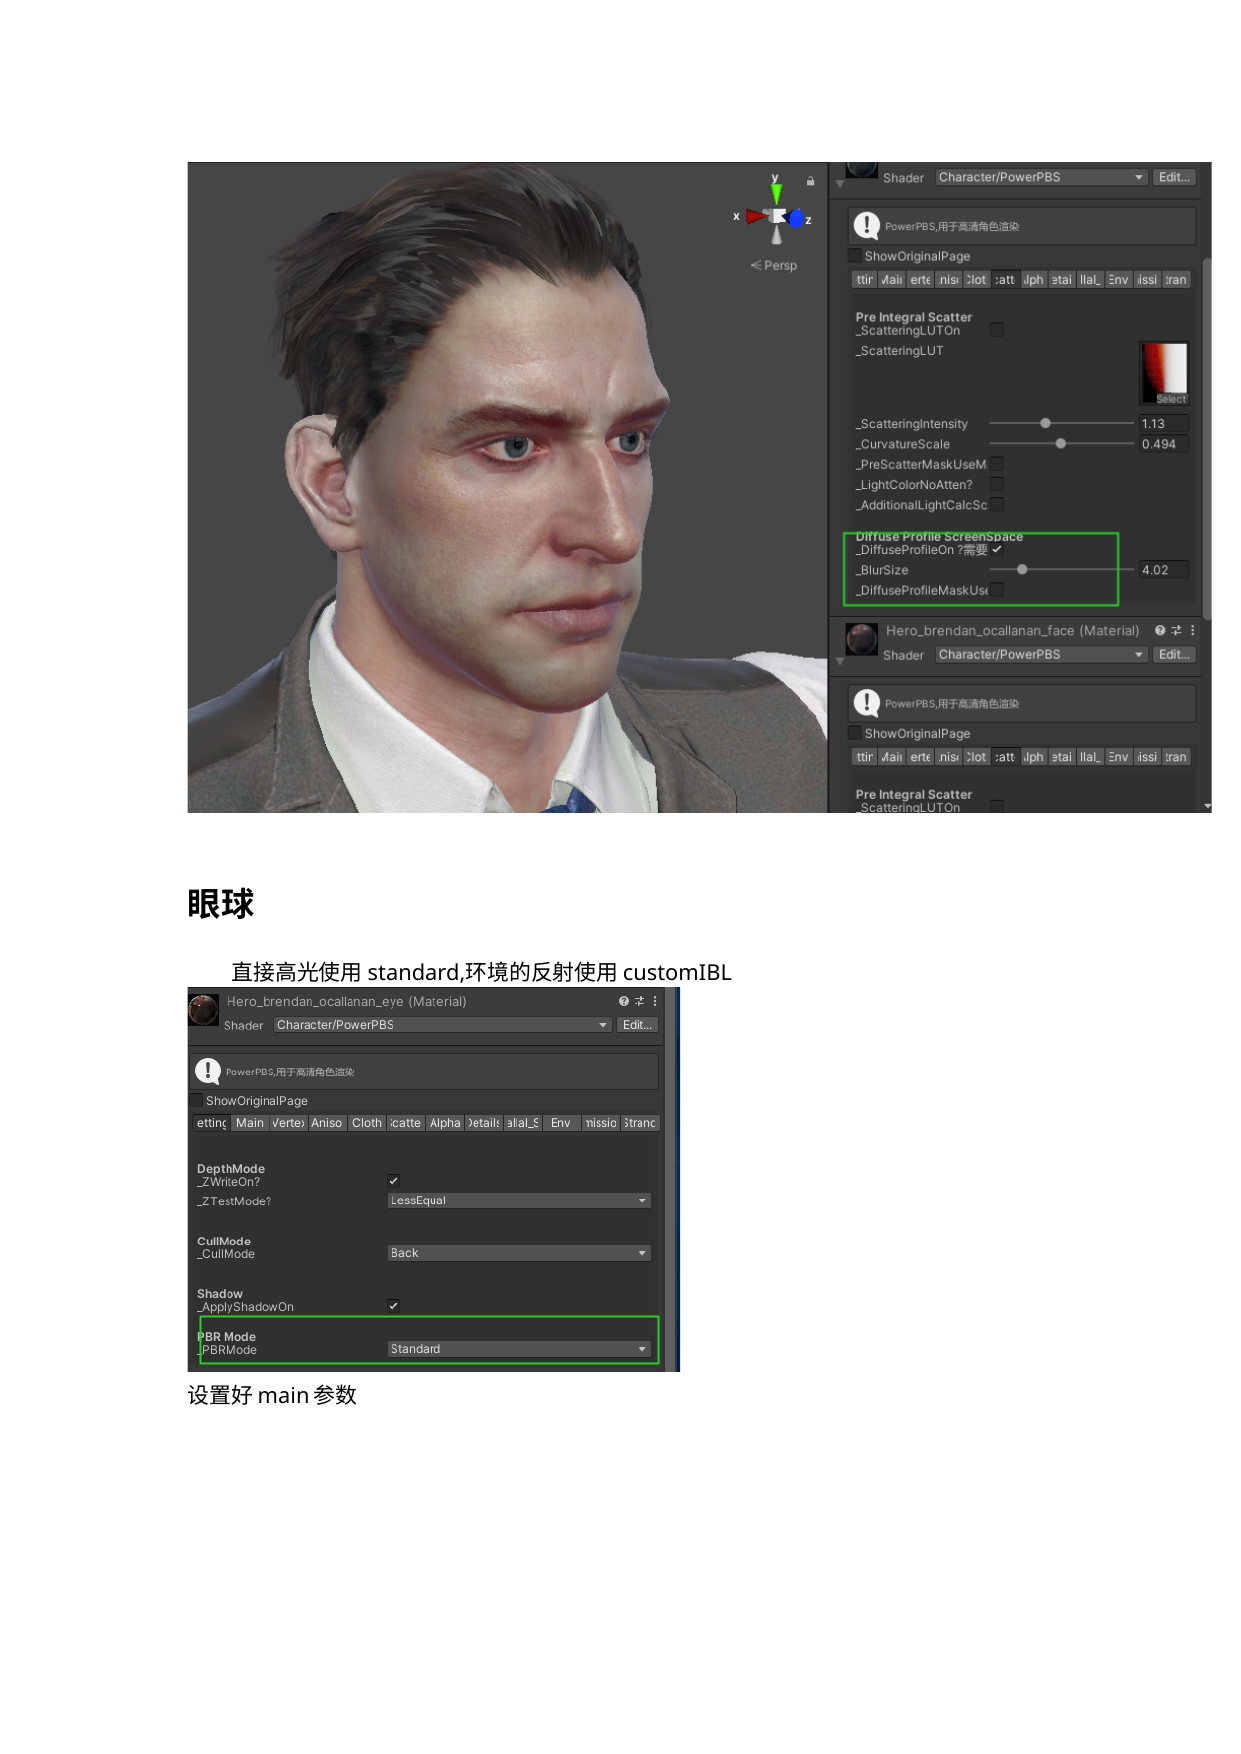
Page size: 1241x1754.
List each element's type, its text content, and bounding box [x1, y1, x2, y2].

subtitle 眼球 [187, 869, 1053, 934]
picture [187, 987, 681, 1372]
picture [187, 162, 1212, 813]
text 设置好main参数 [187, 1378, 1053, 1410]
text 直接高光使用 standard,环境的反射使用customIBL [187, 955, 1053, 988]
